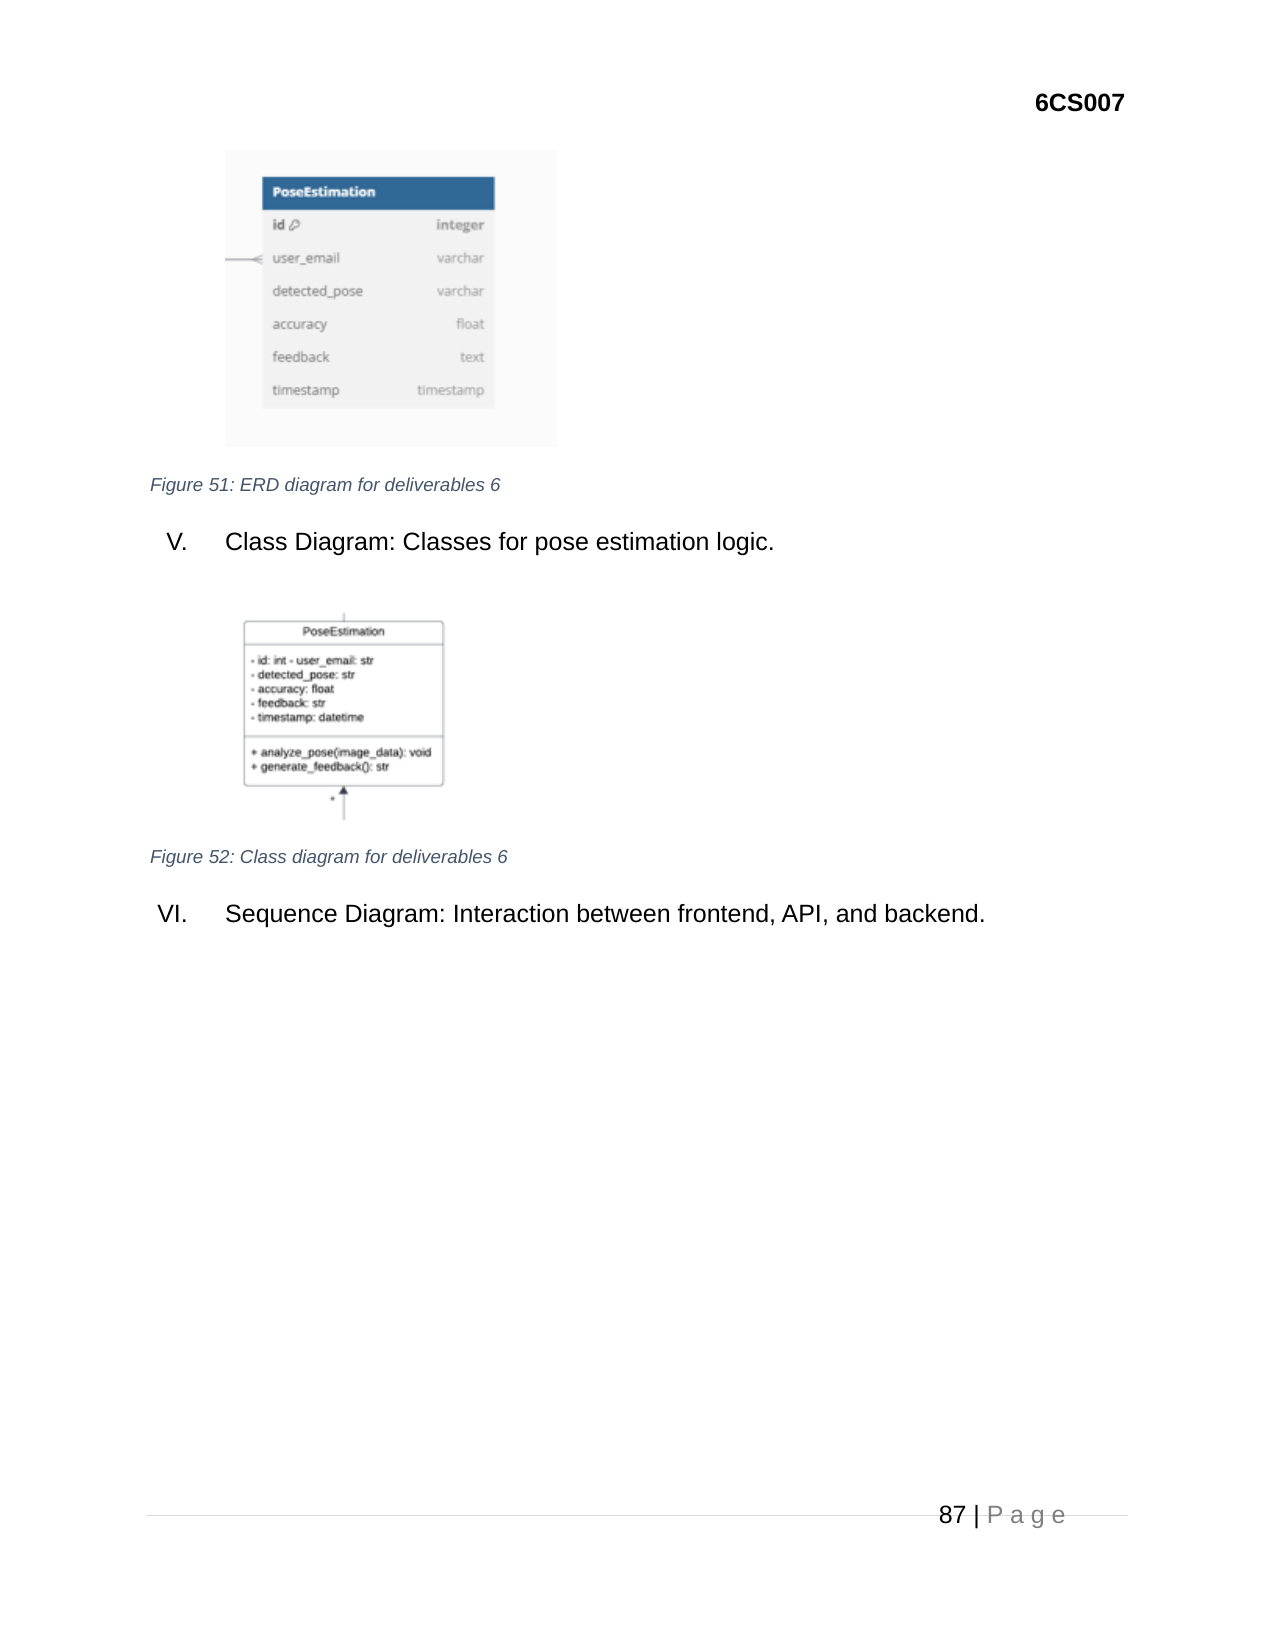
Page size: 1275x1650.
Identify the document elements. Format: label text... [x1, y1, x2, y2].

text Figure 52: Class diagram for deliverables 6 [150, 846, 1125, 868]
list Sequence Diagram: Interaction between frontend, API, and backend. [187, 899, 1125, 928]
text Figure 51: ERD diagram for deliverables 6 [150, 474, 1125, 495]
picture [225, 150, 558, 447]
list Class Diagram: Classes for pose estimation logic. [187, 527, 1125, 556]
picture [225, 613, 461, 820]
